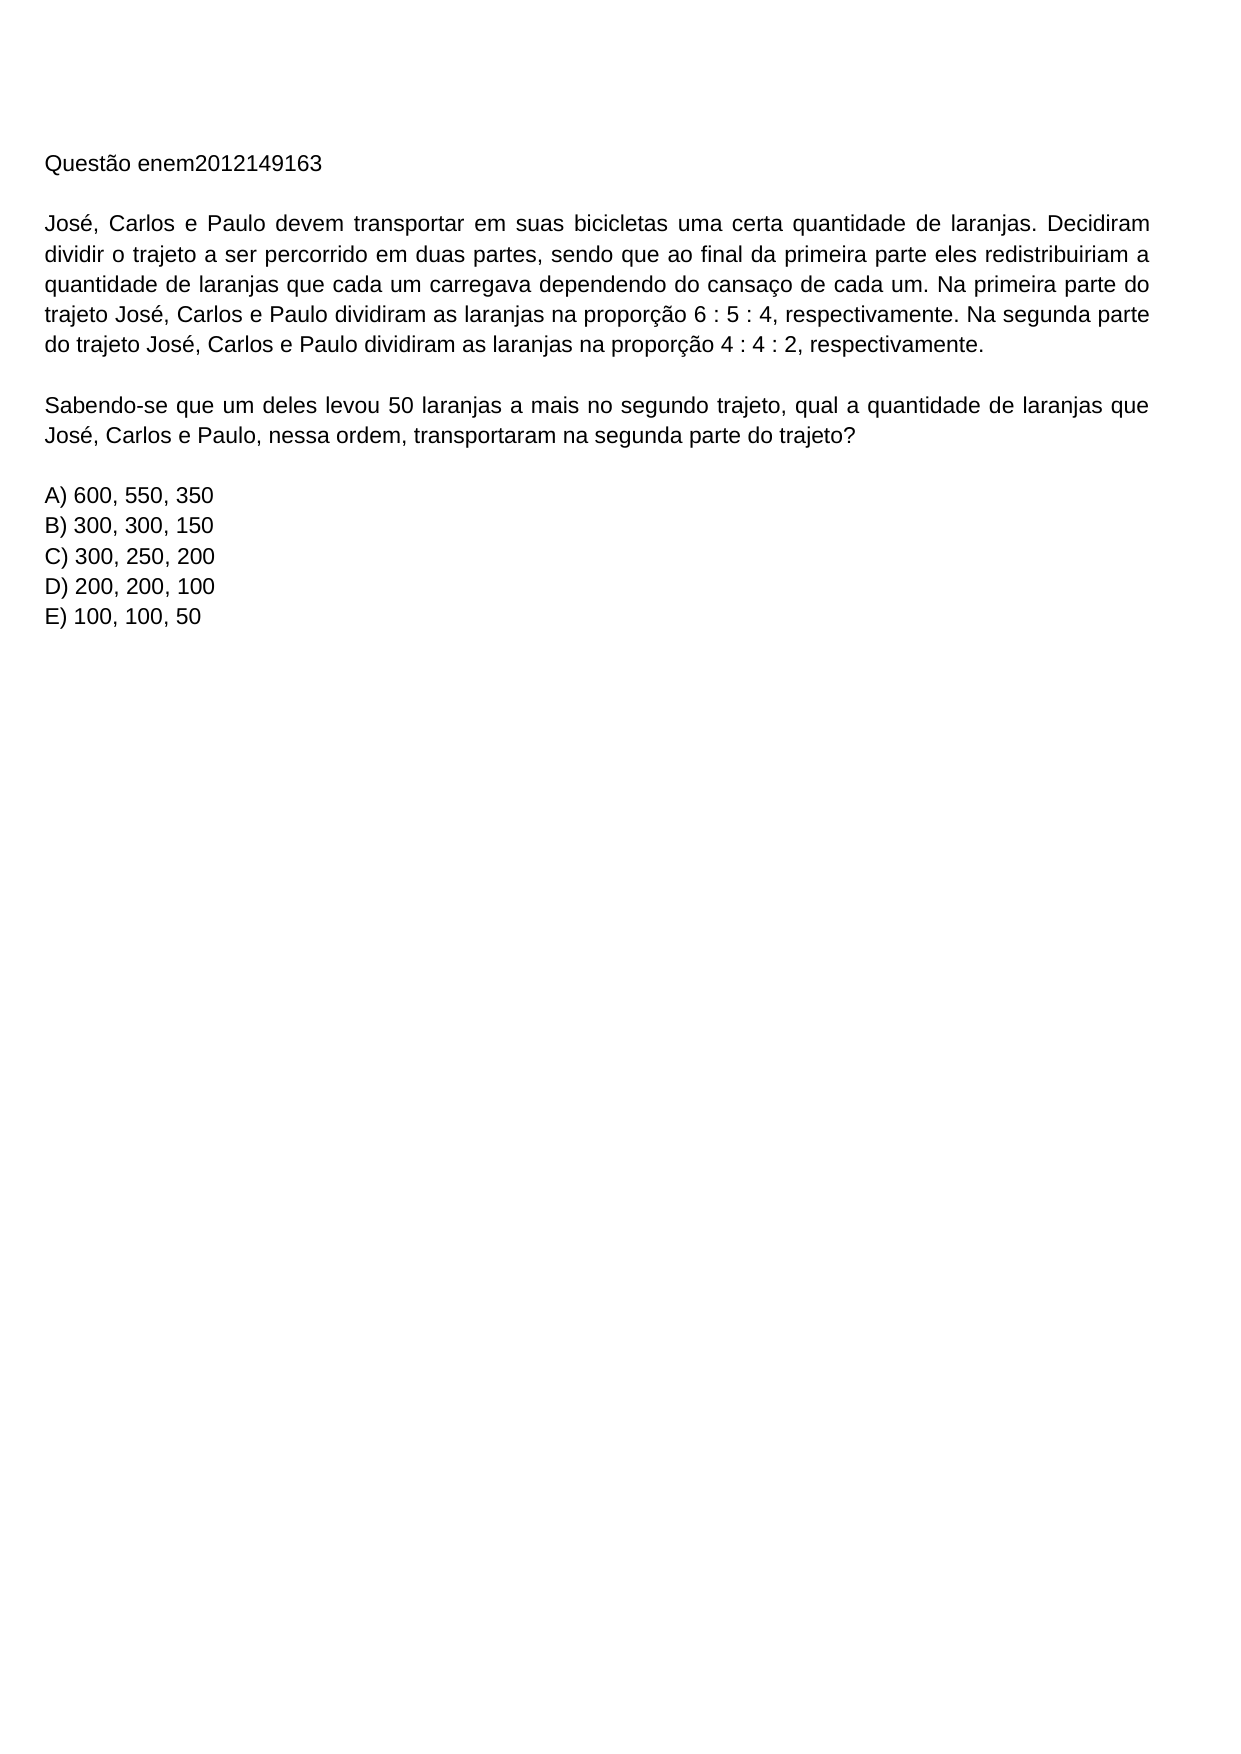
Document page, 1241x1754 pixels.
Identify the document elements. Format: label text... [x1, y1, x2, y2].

text José, Carlos e Paulo devem transportar em suas bicicletas uma certa quantidade de laranjas. Decidiram dividir o trajeto a ser percorrido em duas partes, sendo que ao final da primeira parte eles redistribuiriam a quantidade de laranjas que cada um carregava dependendo do cansaço de cada um. Na primeira parte do trajeto José, Carlos e Paulo dividiram as laranjas na proporção 6 : 5 : 4, respectivamente. Na segunda parte do trajeto José, Carlos e Paulo dividiram as laranjas na proporção 4 : 4 : 2, respectivamente. [44, 210, 1151, 358]
text Questão enem2012149163 [44, 150, 1151, 176]
text C) 300, 250, 200 [44, 543, 1151, 569]
text E) 100, 100, 50 [44, 603, 1151, 629]
text B) 300, 300, 150 [44, 512, 1151, 539]
text D) 200, 200, 100 [44, 573, 1151, 599]
text A) 600, 550, 350 [44, 482, 1151, 509]
text Sabendo-se que um deles levou 50 laranjas a mais no segundo trajeto, qual a quantidade de laranjas que José, Carlos e Paulo, nessa ordem, transportaram na segunda parte do trajeto? [44, 392, 1151, 448]
